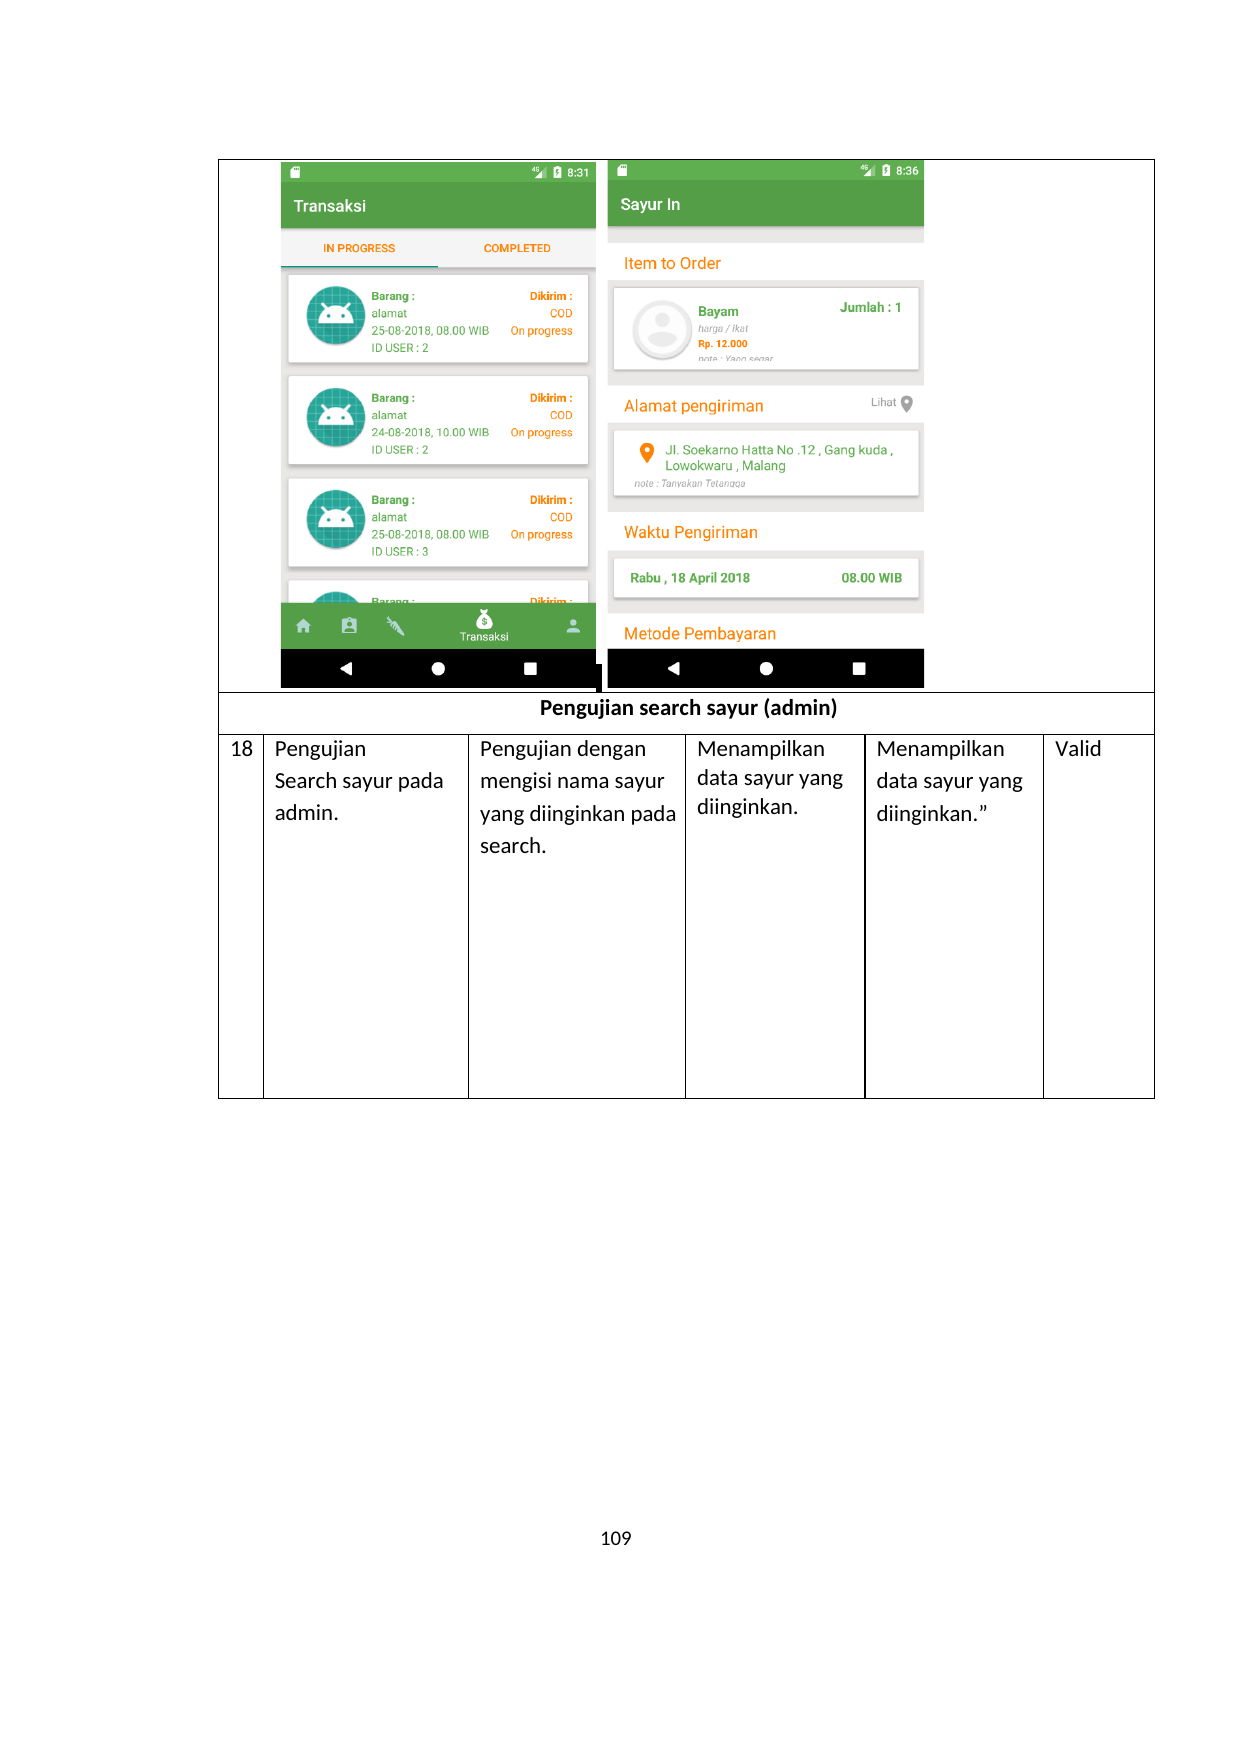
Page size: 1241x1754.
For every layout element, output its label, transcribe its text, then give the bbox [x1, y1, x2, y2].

picture [280, 162, 596, 688]
table_cell 18 [219, 735, 263, 1098]
table_cell Menampilkan data sayur yang diinginkan.” [866, 735, 1043, 1098]
table_cell Pengujian Search sayur pada admin. [264, 735, 468, 1098]
table_cell Pengujian search sayur (admin) [219, 693, 1154, 733]
table_cell Valid [1044, 735, 1154, 1098]
table_cell [219, 160, 1154, 692]
table_cell Pengujian dengan mengisi nama sayur yang diinginkan pada search. [469, 735, 685, 1098]
table_cell Menampilkan data sayur yang diinginkan. [686, 735, 864, 1098]
picture [607, 160, 925, 688]
